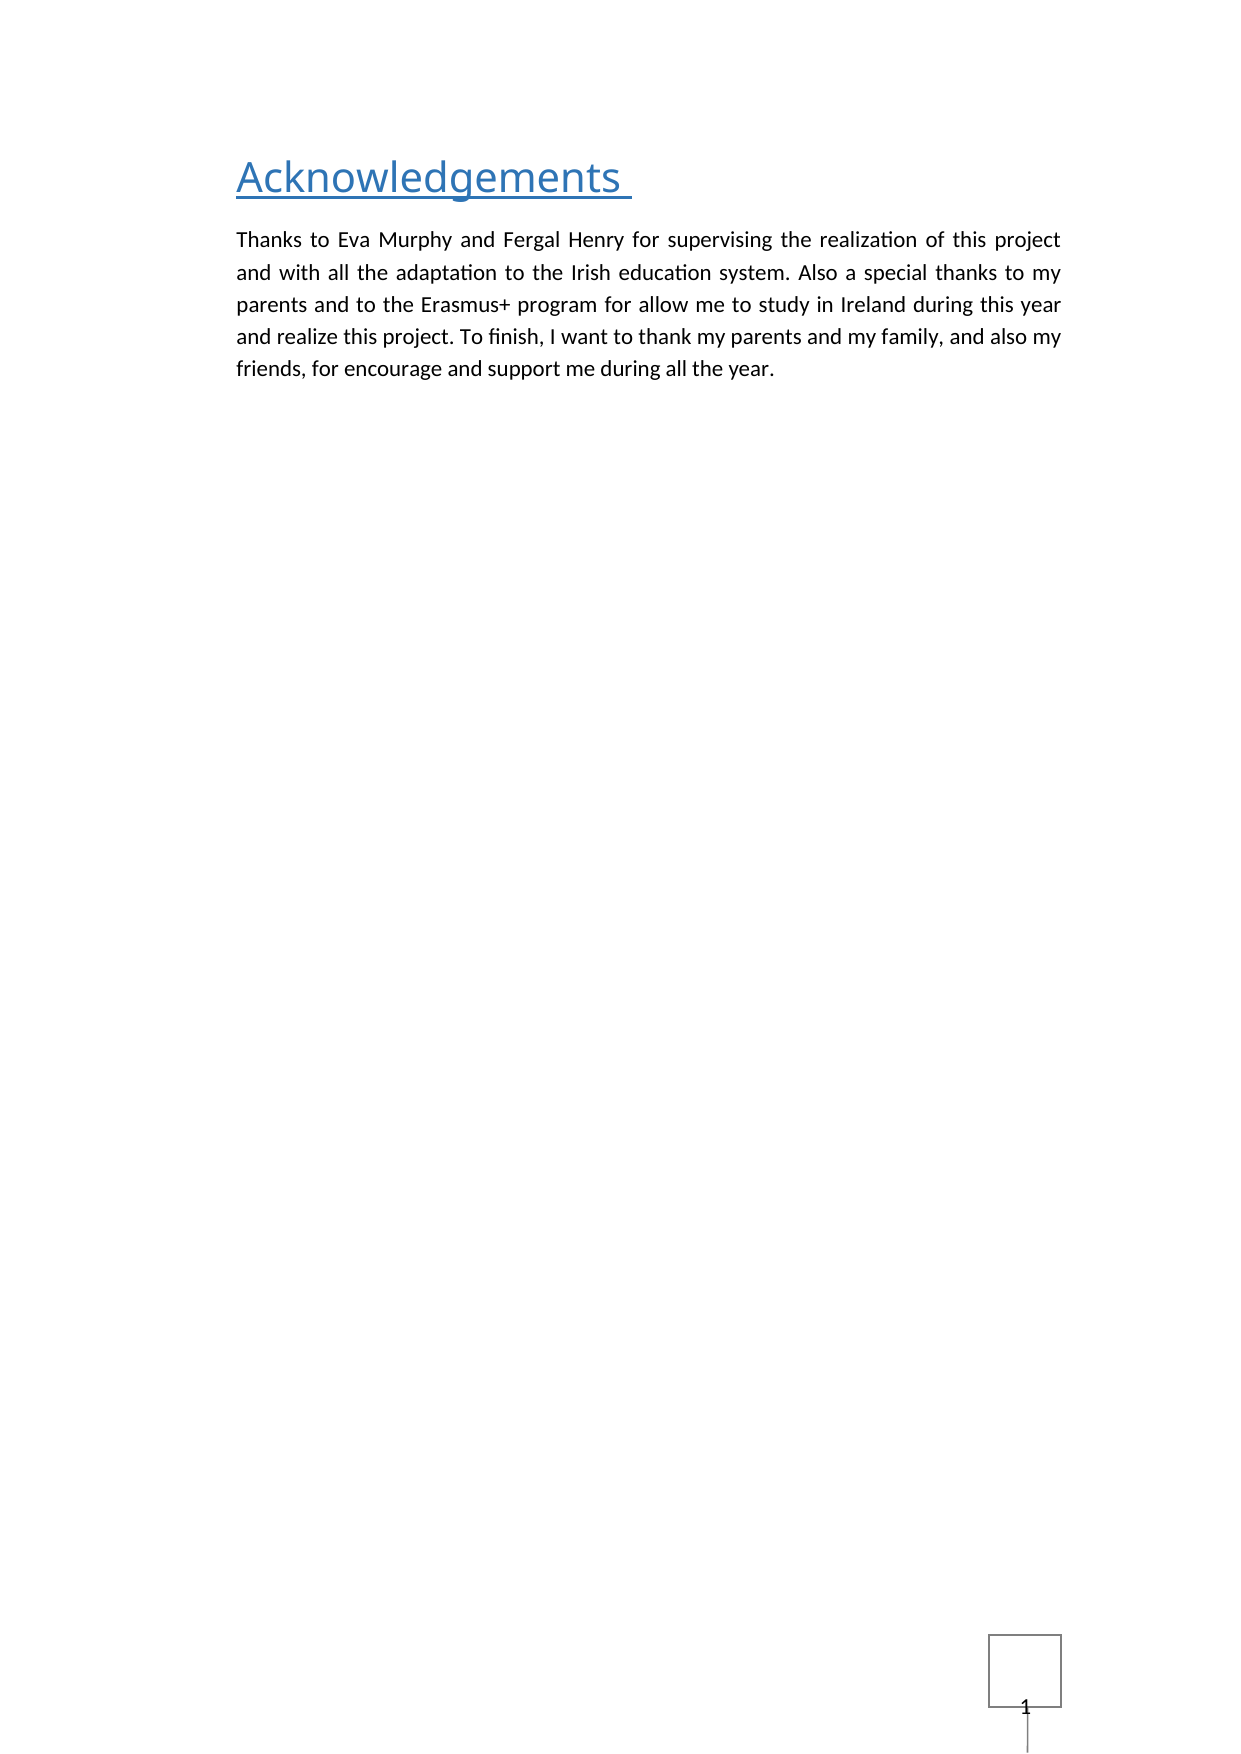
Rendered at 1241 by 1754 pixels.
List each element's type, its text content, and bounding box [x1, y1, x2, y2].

text Acknowledgements [236, 148, 1063, 204]
text Thanks to Eva Murphy and Fergal Henry for supervising the realization of this project and with all the adaptation to the Irish education system. Also a special thanks to my parents and to the Erasmus+ program for allow me to study in Ireland during this year and realize this project. To finish, I want to thank my parents and my family, and also my friends, for encourage and support me during all the year. [236, 226, 1063, 382]
